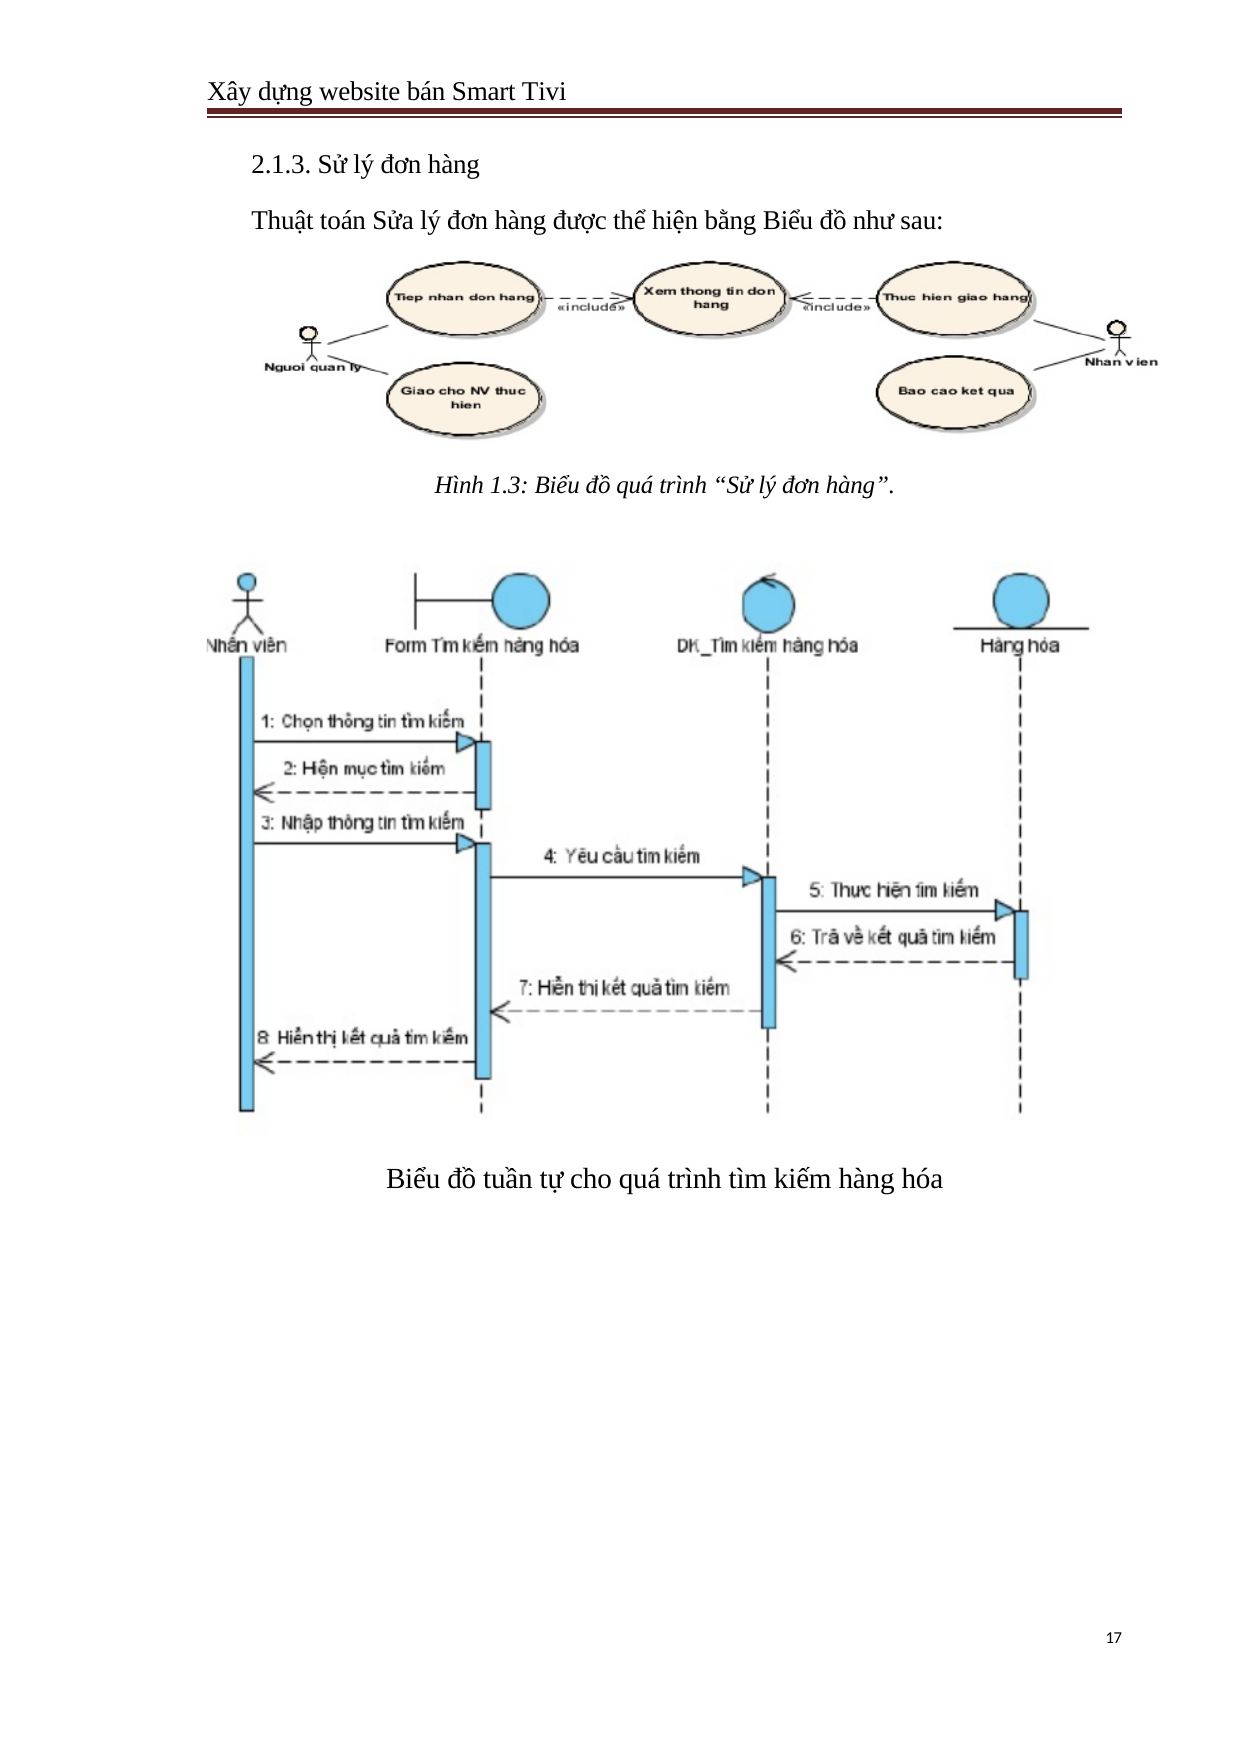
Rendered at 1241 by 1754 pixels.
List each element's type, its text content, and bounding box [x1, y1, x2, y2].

picture [206, 555, 1123, 1138]
picture [251, 260, 1167, 446]
text Biểu đồ tuần tự cho quá trình tìm kiếm hàng hóa [207, 1162, 1122, 1195]
text 2.1.3. Sử lý đơn hàng [251, 148, 1122, 179]
text Hình 1.3: Biểu đồ quá trình “Sử lý đơn hàng”. [207, 470, 1122, 499]
text Thuật toán Sửa lý đơn hàng được thể hiện bằng Biểu đồ như sau: [251, 204, 1122, 235]
